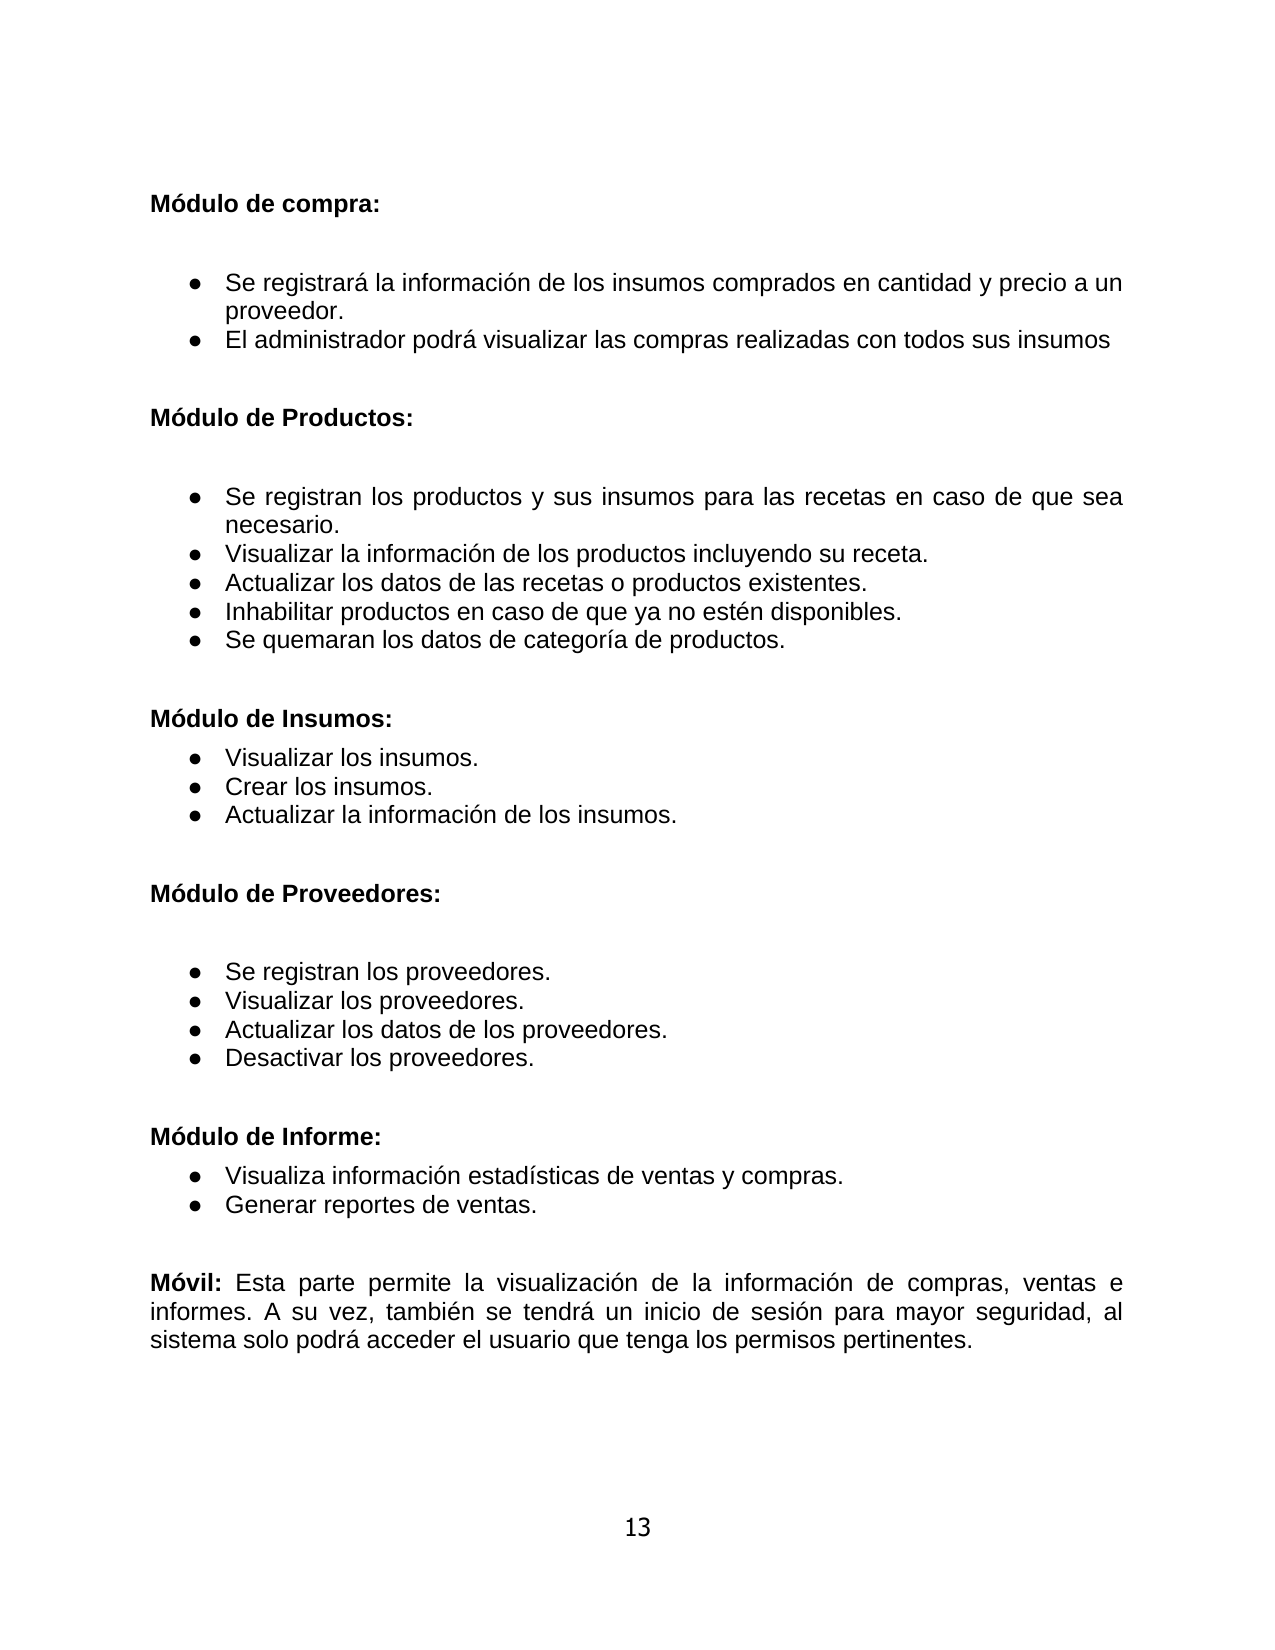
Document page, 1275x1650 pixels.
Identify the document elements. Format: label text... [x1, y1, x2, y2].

list Visualizar la información de los productos incluyendo su receta. [187, 539, 1125, 568]
list Crear los insumos. [187, 772, 1125, 800]
list Generar reportes de ventas. [187, 1189, 1125, 1218]
list Se registran los proveedores. [187, 957, 1125, 986]
list Visualiza información estadísticas de ventas y compras. [187, 1161, 1125, 1189]
list Visualizar los proveedores. [187, 986, 1125, 1014]
list El administrador podrá visualizar las compras realizadas con todos sus insumos [187, 325, 1125, 354]
text Módulo de Productos: [150, 403, 1125, 432]
list Actualizar los datos de las recetas o productos existentes. [187, 568, 1125, 597]
text Módulo de Insumos: [150, 704, 1125, 732]
list Actualizar los datos de los proveedores. [187, 1014, 1125, 1043]
text Módulo de compra: [150, 189, 1125, 218]
list Se registrará la información de los insumos comprados en cantidad y precio a un proveedor. [187, 267, 1125, 325]
list Se registran los productos y sus insumos para las recetas en caso de que sea necesario. [187, 482, 1125, 539]
list Desactivar los proveedores. [187, 1043, 1125, 1072]
text Módulo de Proveedores: [150, 879, 1125, 907]
list Visualizar los insumos. [187, 743, 1125, 772]
text Móvil: Esta parte permite la visualización de la información de compras, ventas e informes. A su vez, también se tendrá un inicio de sesión para mayor seguridad, al sistema solo podrá acceder el usuario que tenga los permisos pertinentes. [150, 1268, 1125, 1354]
list Actualizar la información de los insumos. [187, 800, 1125, 829]
text Módulo de Informe: [150, 1122, 1125, 1150]
list Se quemaran los datos de categoría de productos. [187, 625, 1125, 654]
list Inhabilitar productos en caso de que ya no estén disponibles. [187, 597, 1125, 625]
